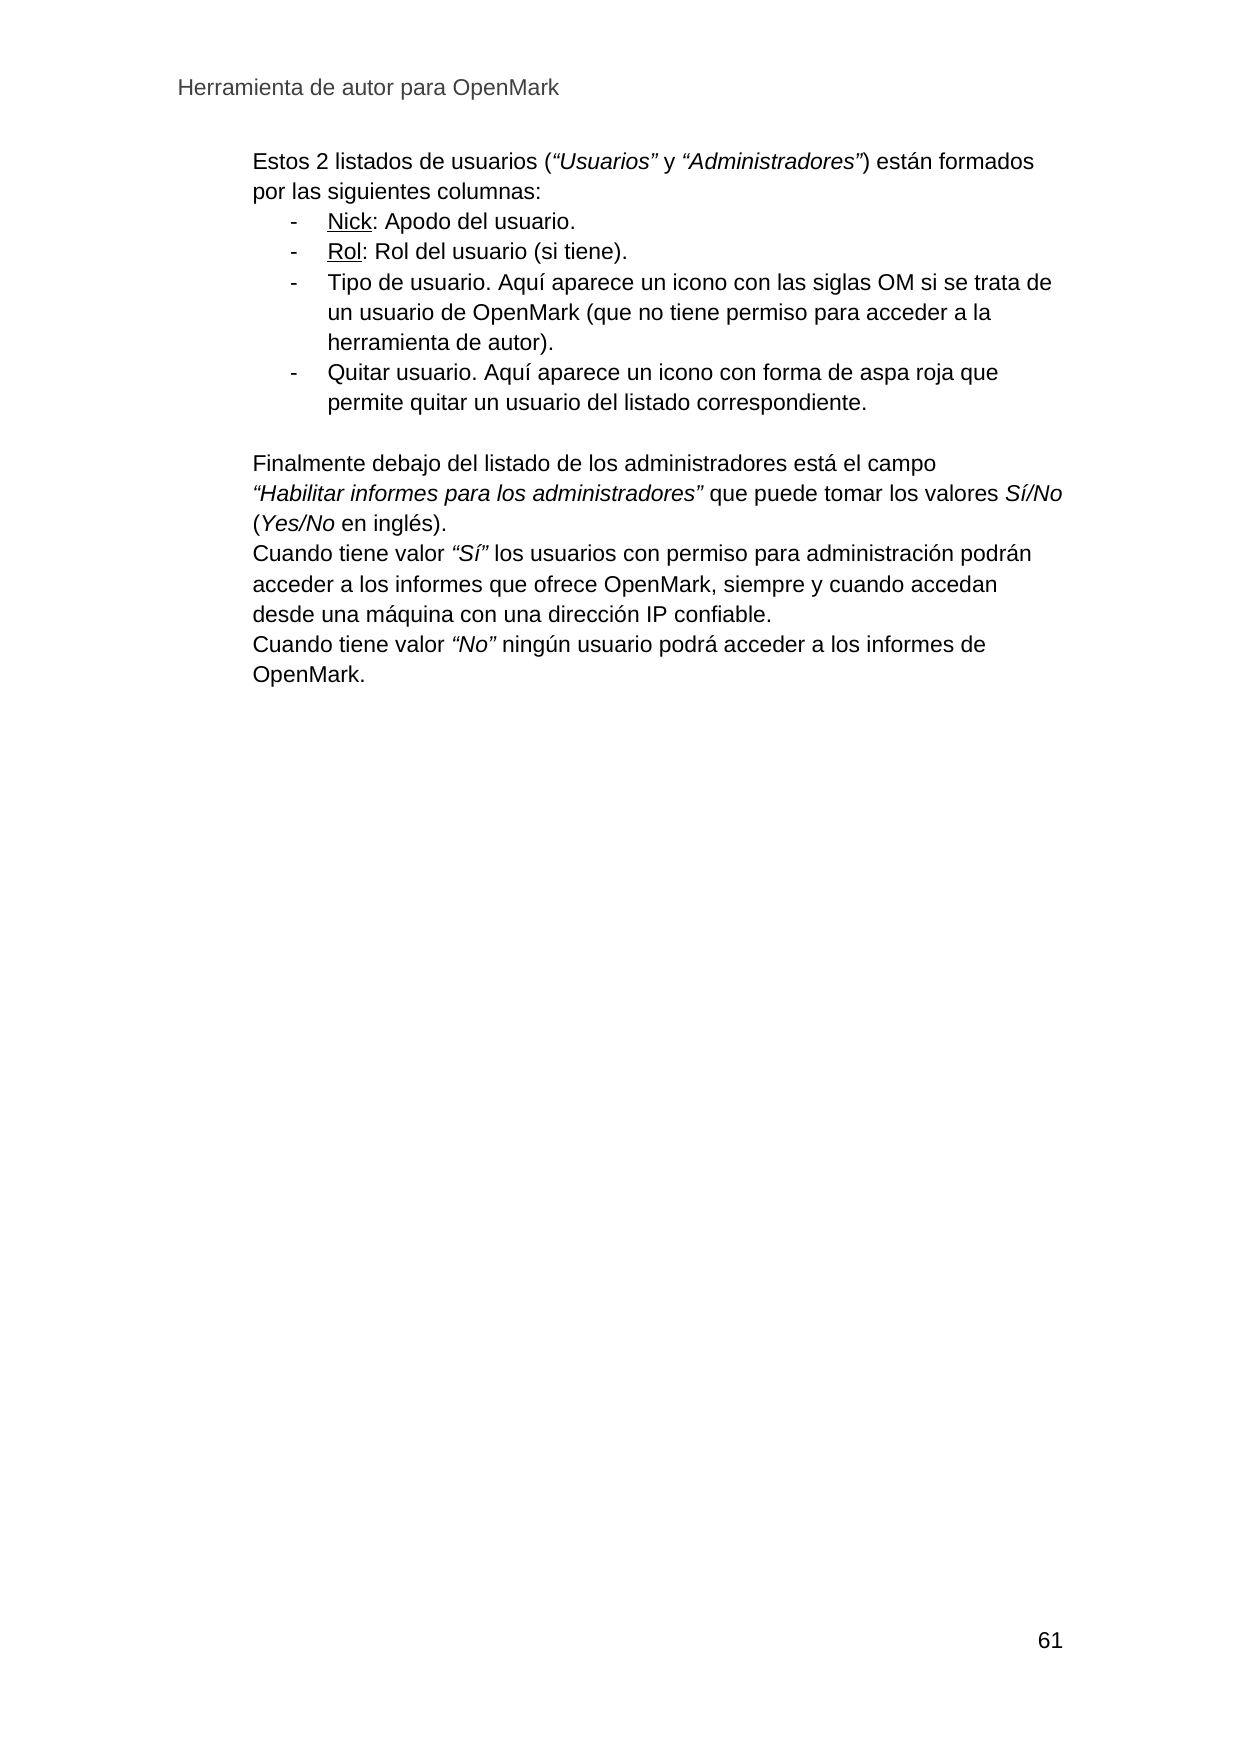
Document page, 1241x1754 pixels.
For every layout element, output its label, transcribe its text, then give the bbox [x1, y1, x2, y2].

list Tipo de usuario. Aquí aparece un icono con las siglas OM si se trata de un usuario de OpenMark (que no tiene permiso para acceder a la herramienta de autor). [290, 268, 1063, 355]
list Cuando tiene valor “No” ningún usuario podrá acceder a los informes de OpenMark. [252, 631, 1063, 687]
list Cuando tiene valor “Sí” los usuarios con permiso para administración podrán acceder a los informes que ofrece OpenMark, siempre y cuando accedan desde una máquina con una dirección IP confiable. [252, 540, 1063, 627]
list Rol: Rol del usuario (si tiene). [290, 238, 1063, 264]
list Nick: Apodo del usuario. [290, 208, 1063, 234]
list Quitar usuario. Aquí aparece un icono con forma de aspa roja que permite quitar un usuario del listado correspondiente. [290, 359, 1063, 416]
list Finalmente debajo del listado de los administradores está el campo “Habilitar informes para los administradores” que puede tomar los valores Sí/No (Yes/No en inglés). [252, 450, 1063, 536]
list Estos 2 listados de usuarios (“Usuarios” y “Administradores”) están formados por las siguientes columnas: [252, 148, 1063, 204]
